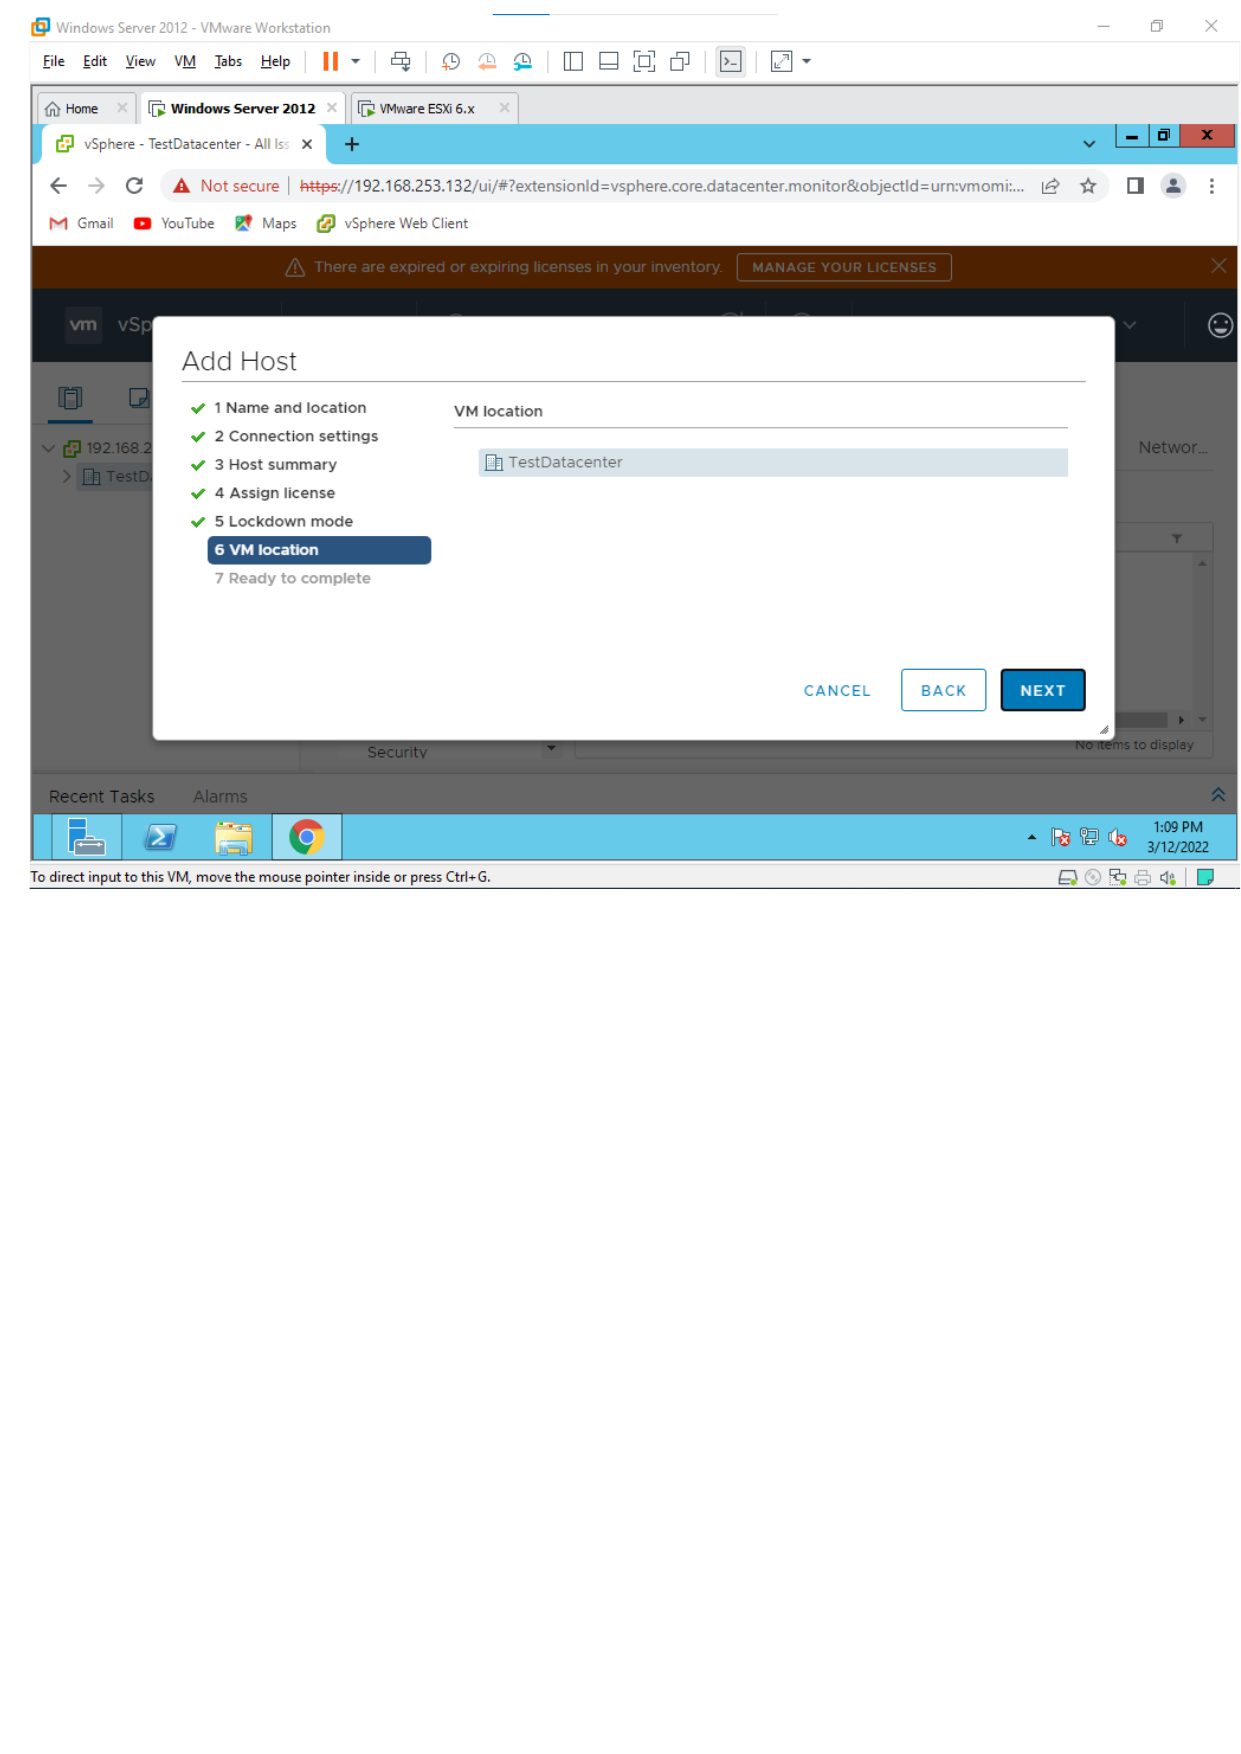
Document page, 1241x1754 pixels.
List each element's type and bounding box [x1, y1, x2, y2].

picture [29, 14, 1241, 889]
